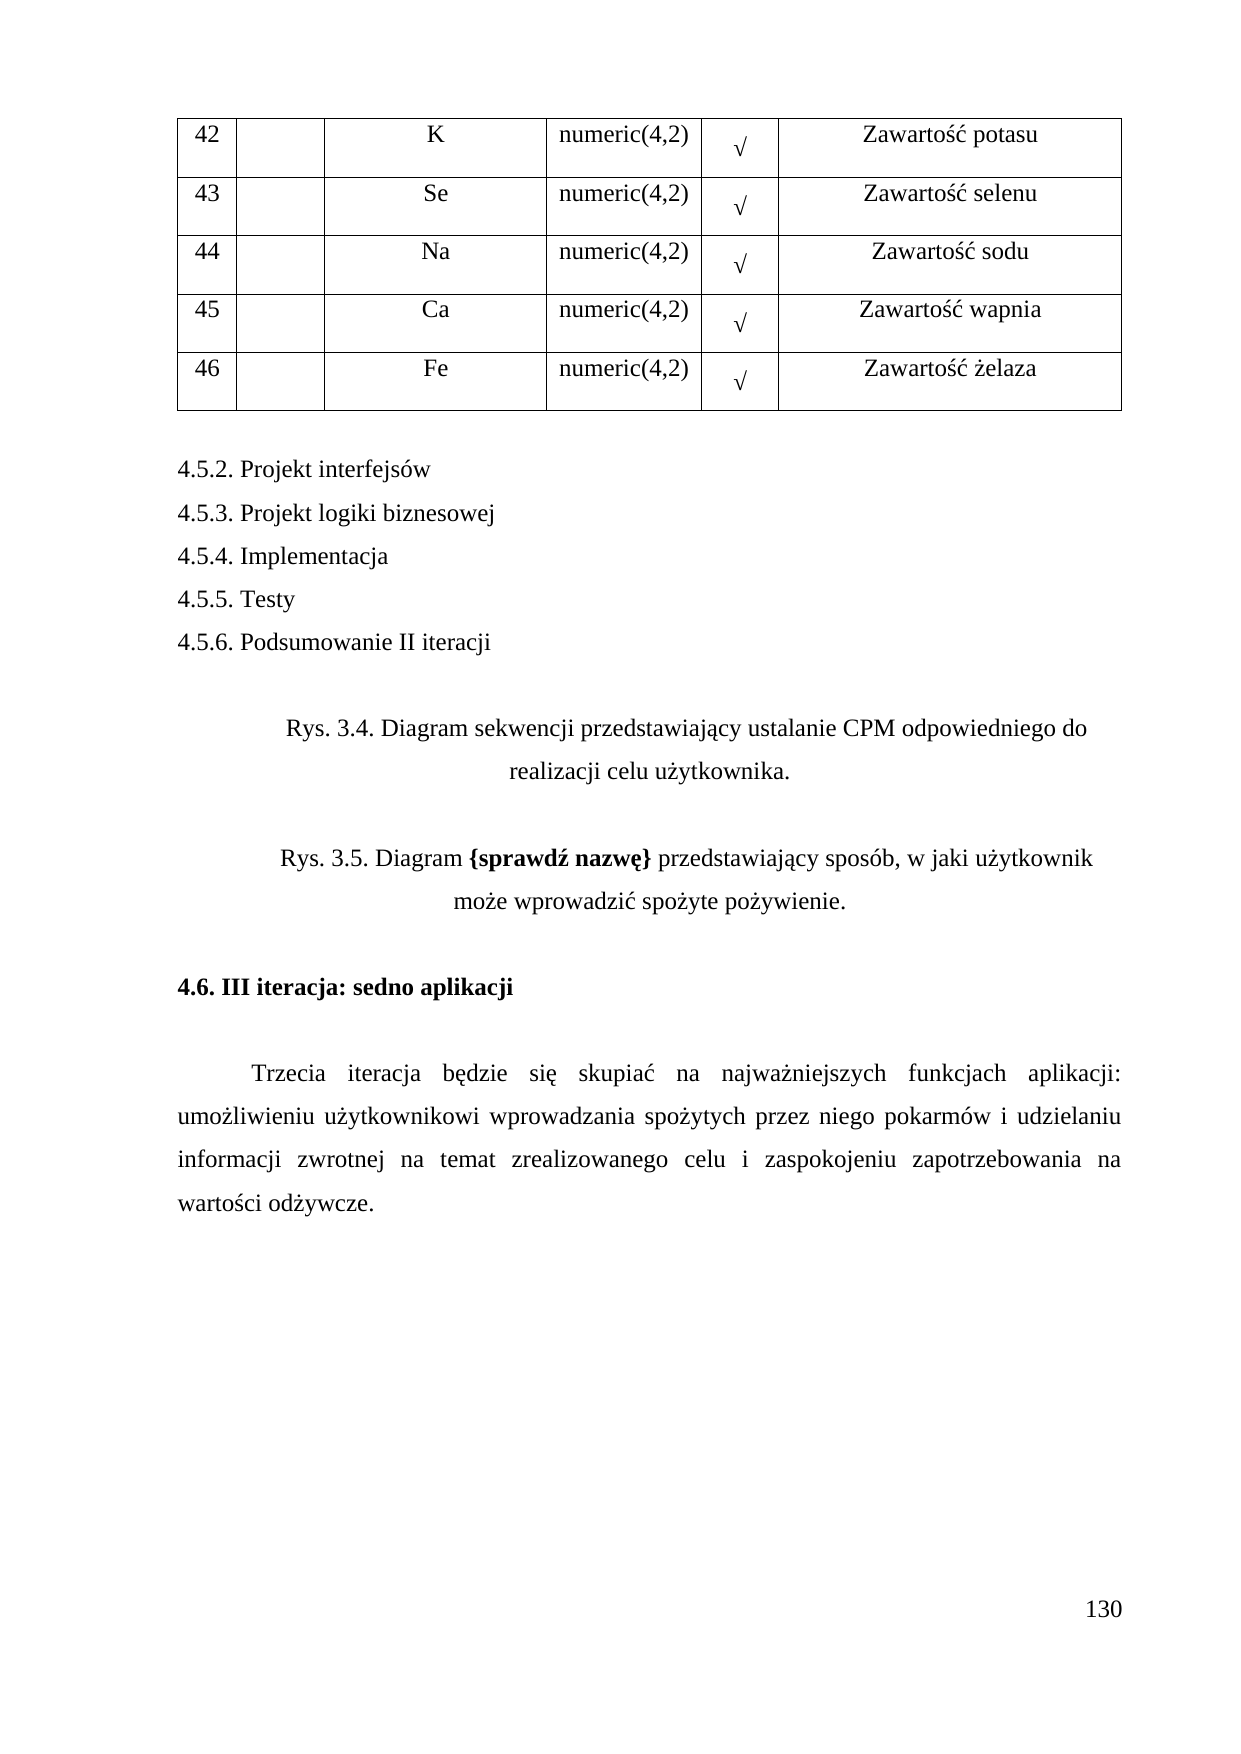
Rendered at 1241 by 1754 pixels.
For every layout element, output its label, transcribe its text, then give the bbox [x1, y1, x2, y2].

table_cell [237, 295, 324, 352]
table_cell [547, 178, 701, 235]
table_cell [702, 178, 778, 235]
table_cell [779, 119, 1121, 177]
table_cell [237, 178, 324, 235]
subtitle 4.5.6. Podsumowanie II iteracji [177, 627, 1122, 656]
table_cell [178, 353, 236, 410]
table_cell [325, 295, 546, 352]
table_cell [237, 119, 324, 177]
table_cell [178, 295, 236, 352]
text Rys. 3.5. Diagram {sprawdź nazwę} przedstawiający sposób, w jaki użytkownik może wprowadzić spożyte pożywienie. [177, 843, 1122, 914]
subtitle 4.5.3. Projekt logiki biznesowej [177, 498, 1122, 526]
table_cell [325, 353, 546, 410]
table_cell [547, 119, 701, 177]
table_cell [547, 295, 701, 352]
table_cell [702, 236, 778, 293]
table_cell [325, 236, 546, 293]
subtitle 4.5.4. Implementacja [177, 541, 1122, 569]
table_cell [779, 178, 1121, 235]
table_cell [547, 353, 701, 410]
text Rys. 3.4. Diagram sekwencji przedstawiający ustalanie CPM odpowiedniego do realizacji celu użytkownika. [177, 713, 1122, 785]
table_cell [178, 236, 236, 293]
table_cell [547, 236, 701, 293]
text Trzecia iteracja będzie się skupiać na najważniejszych funkcjach aplikacji: umożliwieniu użytkownikowi wprowadzania spożytych przez niego pokarmów i udzielaniu informacji zwrotnej na temat zrealizowanego celu i zaspokojeniu zapotrzebowania na wartości odżywcze. [177, 1058, 1122, 1216]
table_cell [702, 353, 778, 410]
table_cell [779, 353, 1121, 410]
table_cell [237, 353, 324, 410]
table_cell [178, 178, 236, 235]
subtitle 4.5.2. Projekt interfejsów [177, 454, 1122, 483]
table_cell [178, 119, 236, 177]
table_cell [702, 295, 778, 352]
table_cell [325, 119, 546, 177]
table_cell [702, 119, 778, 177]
subtitle 4.6. III iteracja: sedno aplikacji [177, 972, 1122, 1001]
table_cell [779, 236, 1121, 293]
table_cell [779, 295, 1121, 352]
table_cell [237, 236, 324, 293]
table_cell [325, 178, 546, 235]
subtitle 4.5.5. Testy [177, 584, 1122, 613]
